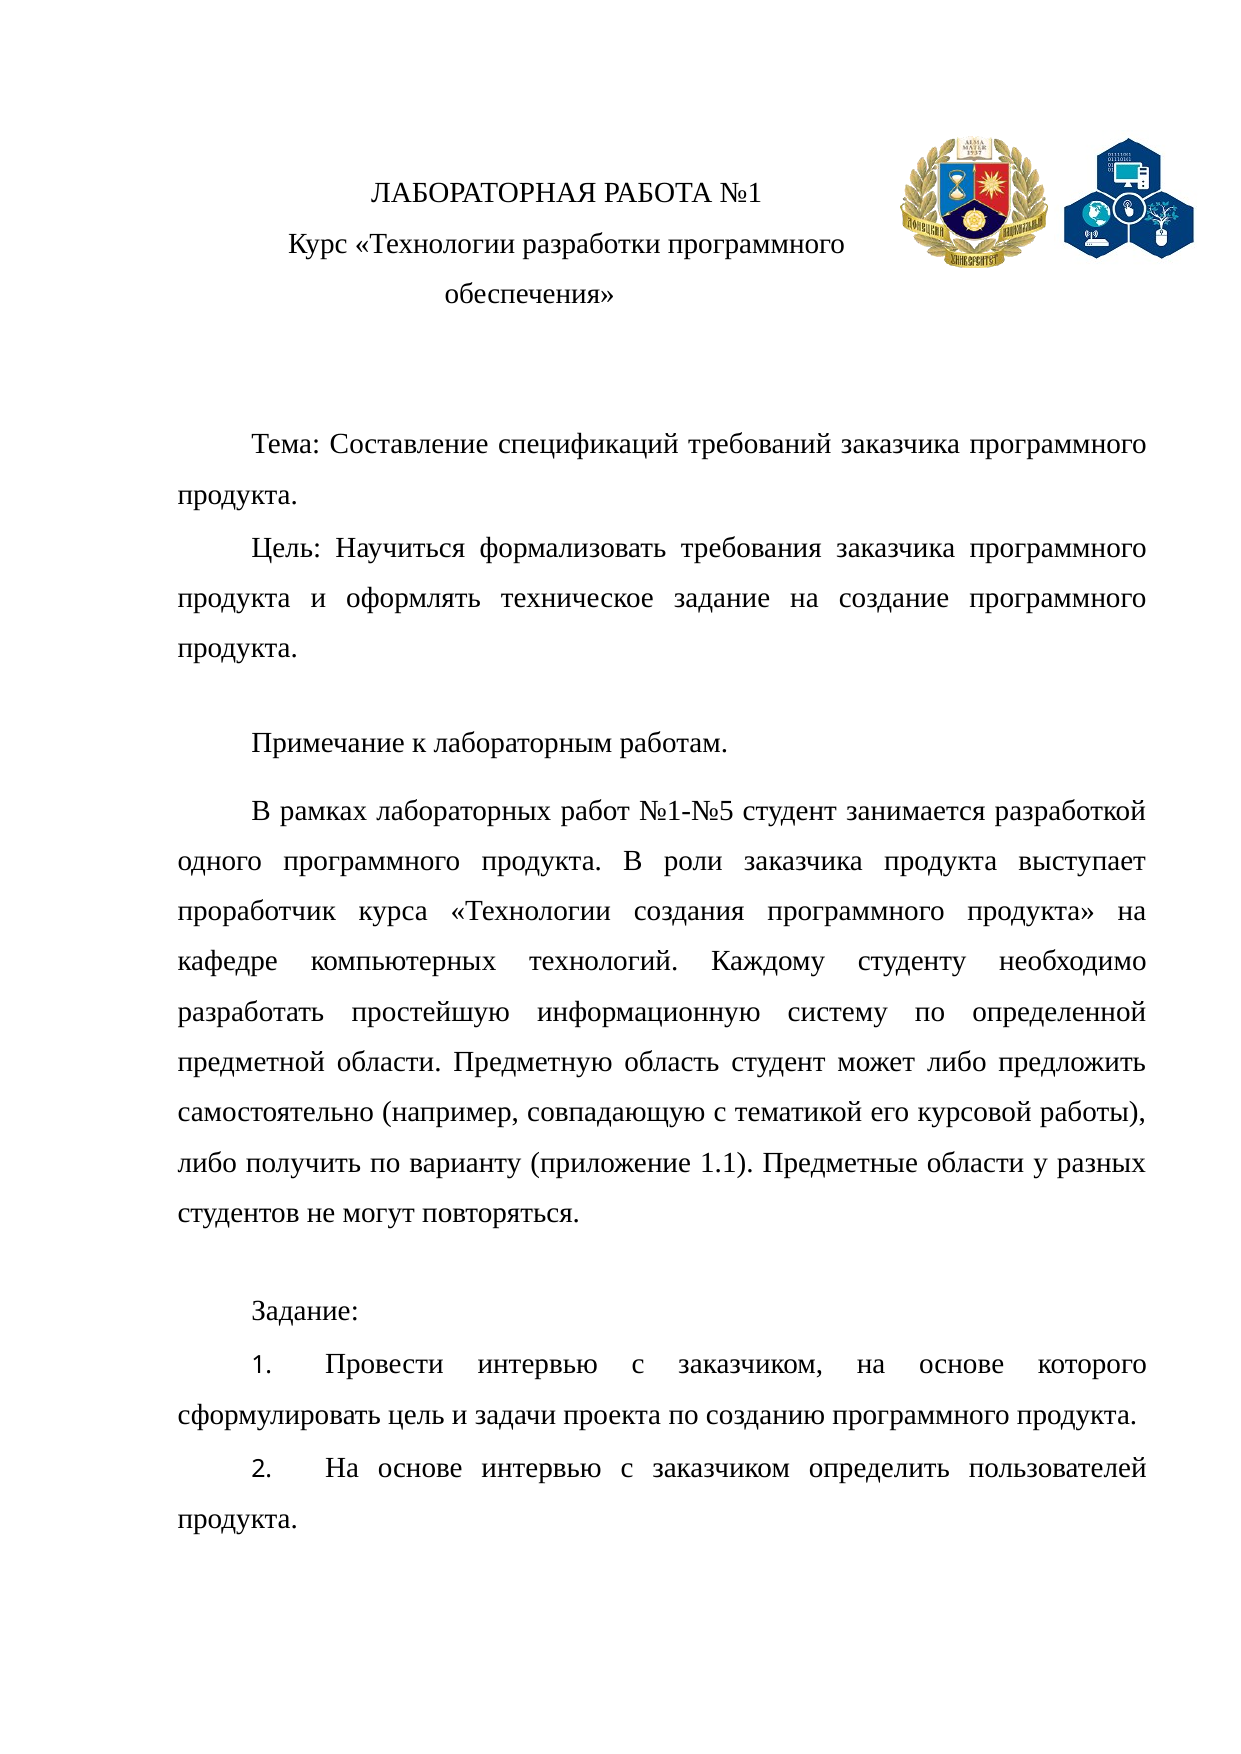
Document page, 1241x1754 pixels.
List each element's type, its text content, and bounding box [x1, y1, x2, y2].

list На основе интервью с заказчиком определить пользователей продукта. [177, 1450, 1147, 1535]
text Примечание к лабораторным работам. [177, 726, 1147, 759]
text В рамках лабораторных работ №1-№5 студент занимается разработкой одного программного продукта. В роли заказчика продукта выступает проработчик курса «Технологии создания программного продукта» на кафедре компьютерных технологий. Каждому студенту необходимо разработать простейшую информационную систему по определенной предметной области. Предметную область студент может либо предложить самостоятельно (например, совпадающую с тематикой его курсовой работы), либо получить по варианту (приложение 1.1). Предметные области у разных студентов не могут повторяться. [177, 793, 1147, 1229]
picture [900, 136, 1048, 268]
text Курс «Технологии разработки программного обеспечения» [177, 226, 1134, 310]
text Цель: Научиться формализовать требования заказчика программного продукта и оформлять техническое задание на создание программного продукта. [177, 530, 1147, 664]
list Провести интервью с заказчиком, на основе которого сформулировать цель и задачи проекта по созданию программного продукта. [177, 1346, 1147, 1431]
text Тема: Составление спецификаций требований заказчика программного продукта. [177, 426, 1147, 510]
picture [1054, 130, 1202, 268]
text Задание: [177, 1293, 1147, 1326]
text ЛАБОРАТОРНАЯ РАБОТА №1 [177, 176, 900, 209]
